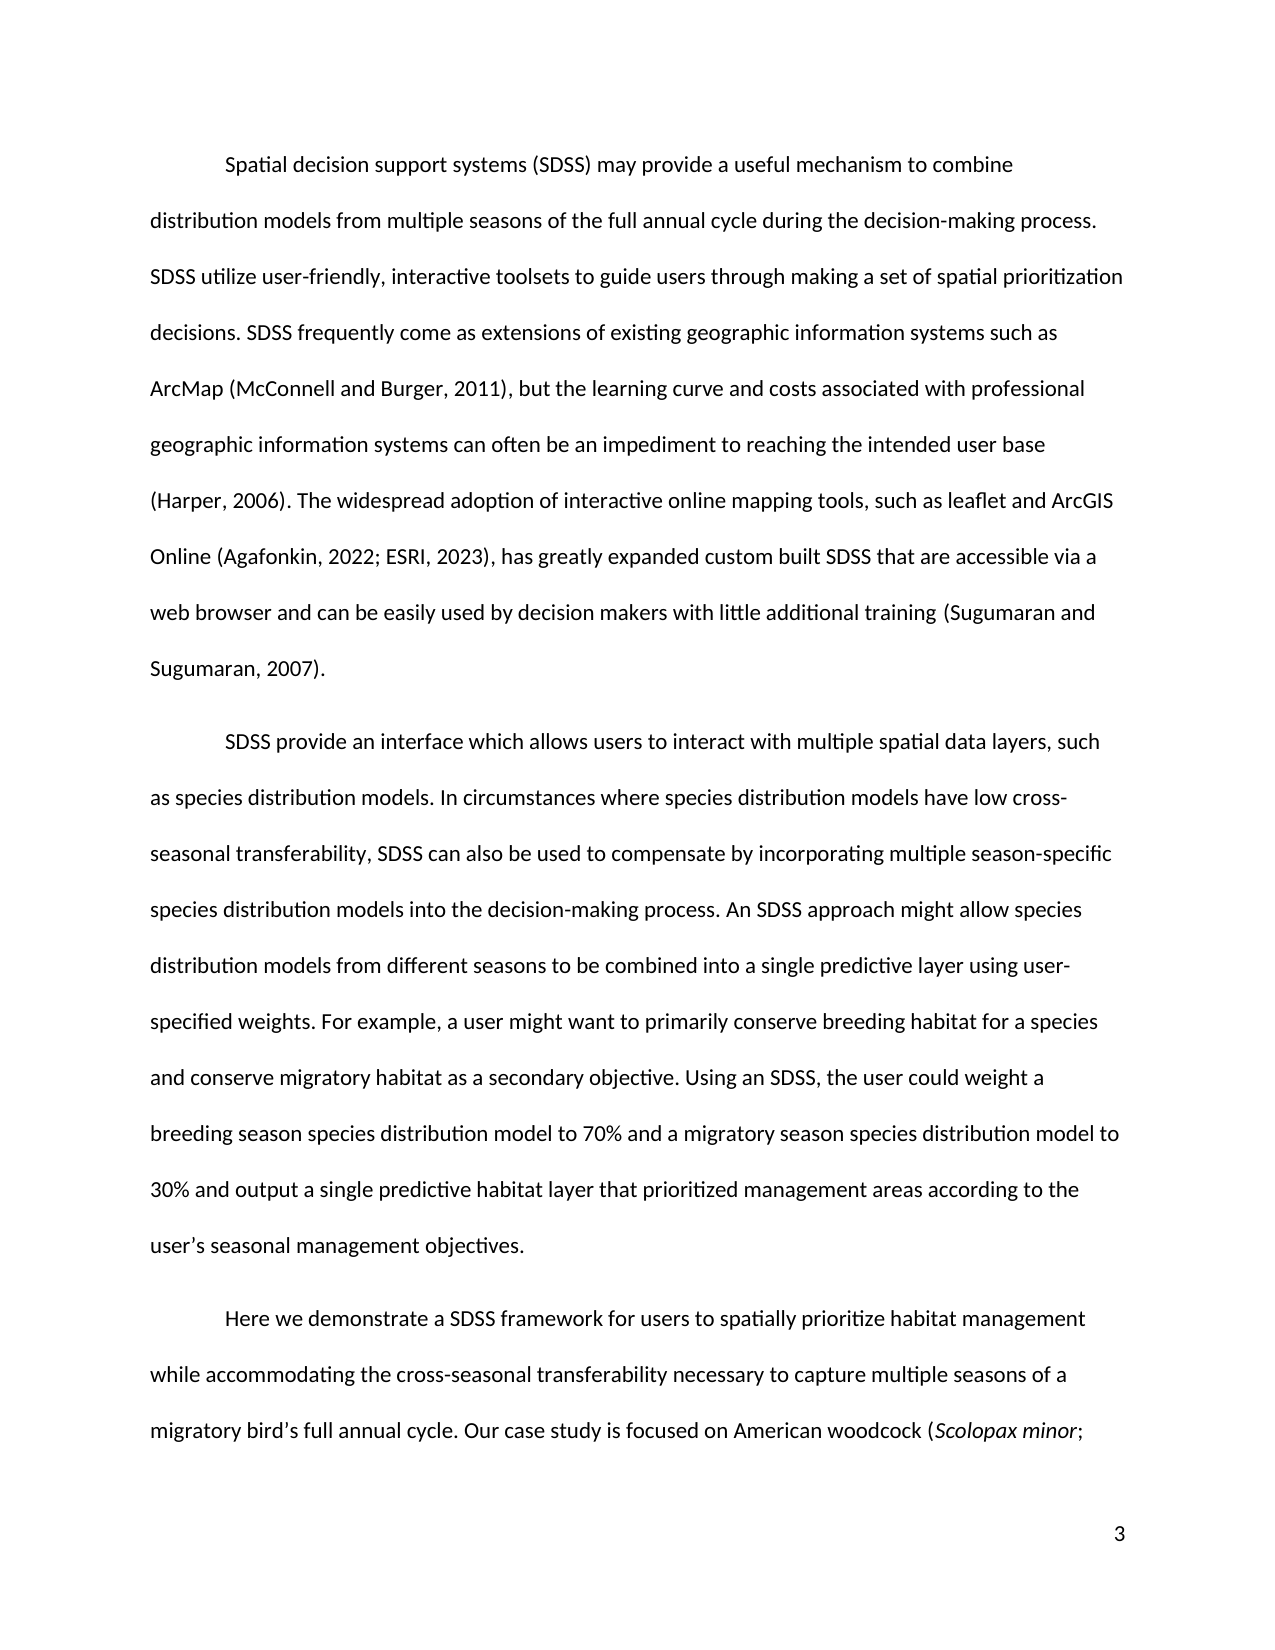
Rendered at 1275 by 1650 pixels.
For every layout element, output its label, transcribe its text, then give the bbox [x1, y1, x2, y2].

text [150, 1304, 1125, 1444]
text SDSS provide an interface which allows users to interact with multiple spatial data layers, such as species distribution models. In circumstances where species distribution models have low cross-seasonal transferability, SDSS can also be used to compensate by incorporating multiple season-specific species distribution models into the decision-making process. An SDSS approach might allow species distribution models from different seasons to be combined into a single predictive layer using user-specified weights. For example, a user might want to primarily conserve breeding habitat for a species and conserve migratory habitat as a secondary objective. Using an SDSS, the user could weight a breeding season species distribution model to 70% and a migratory season species distribution model to 30% and output a single predictive habitat layer that prioritized management areas according to the user’s seasonal management objectives. [150, 727, 1125, 1259]
text Spatial decision support systems (SDSS) may provide a useful mechanism to combine distribution models from multiple seasons of the full annual cycle during the decision-making process. SDSS utilize user-friendly, interactive toolsets to guide users through making a set of spatial prioritization decisions. SDSS frequently come as extensions of existing geographic information systems such as ArcMap (McConnell and Burger, 2011), but the learning curve and costs associated with professional geographic information systems can often be an impediment to reaching the intended user base (Harper, 2006). The widespread adoption of interactive online mapping tools, such as leaflet and ArcGIS Online (Agafonkin, 2022; ESRI, 2023), has greatly expanded custom built SDSS that are accessible via a web browser and can be easily used by decision makers with little additional training (Sugumaran and Sugumaran, 2007). [150, 150, 1125, 682]
